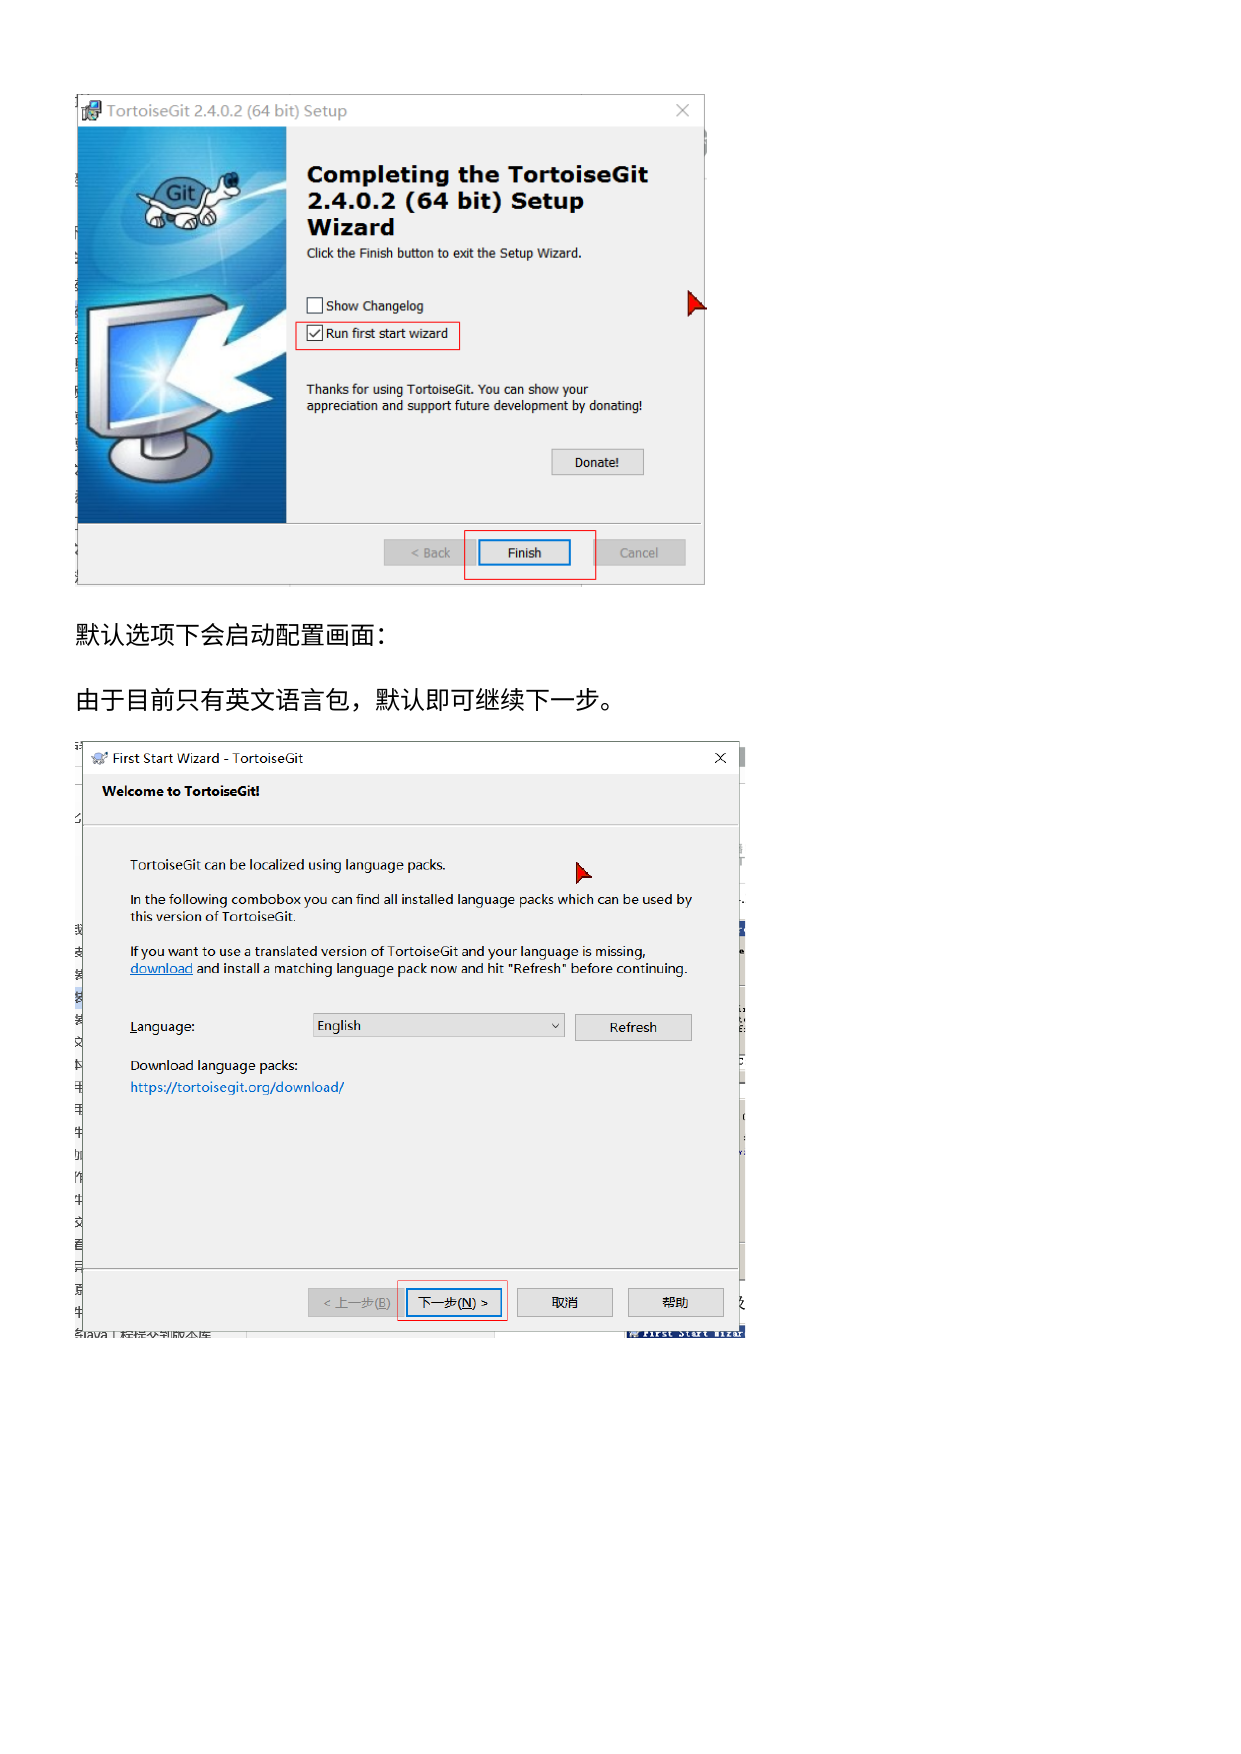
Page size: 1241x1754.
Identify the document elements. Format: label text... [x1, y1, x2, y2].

text 默认选项下会启动配置画面： [75, 601, 1165, 666]
picture [75, 741, 746, 1338]
text 由于目前只有英文语言包，默认即可继续下一步。 [75, 666, 1165, 731]
picture [75, 94, 707, 587]
